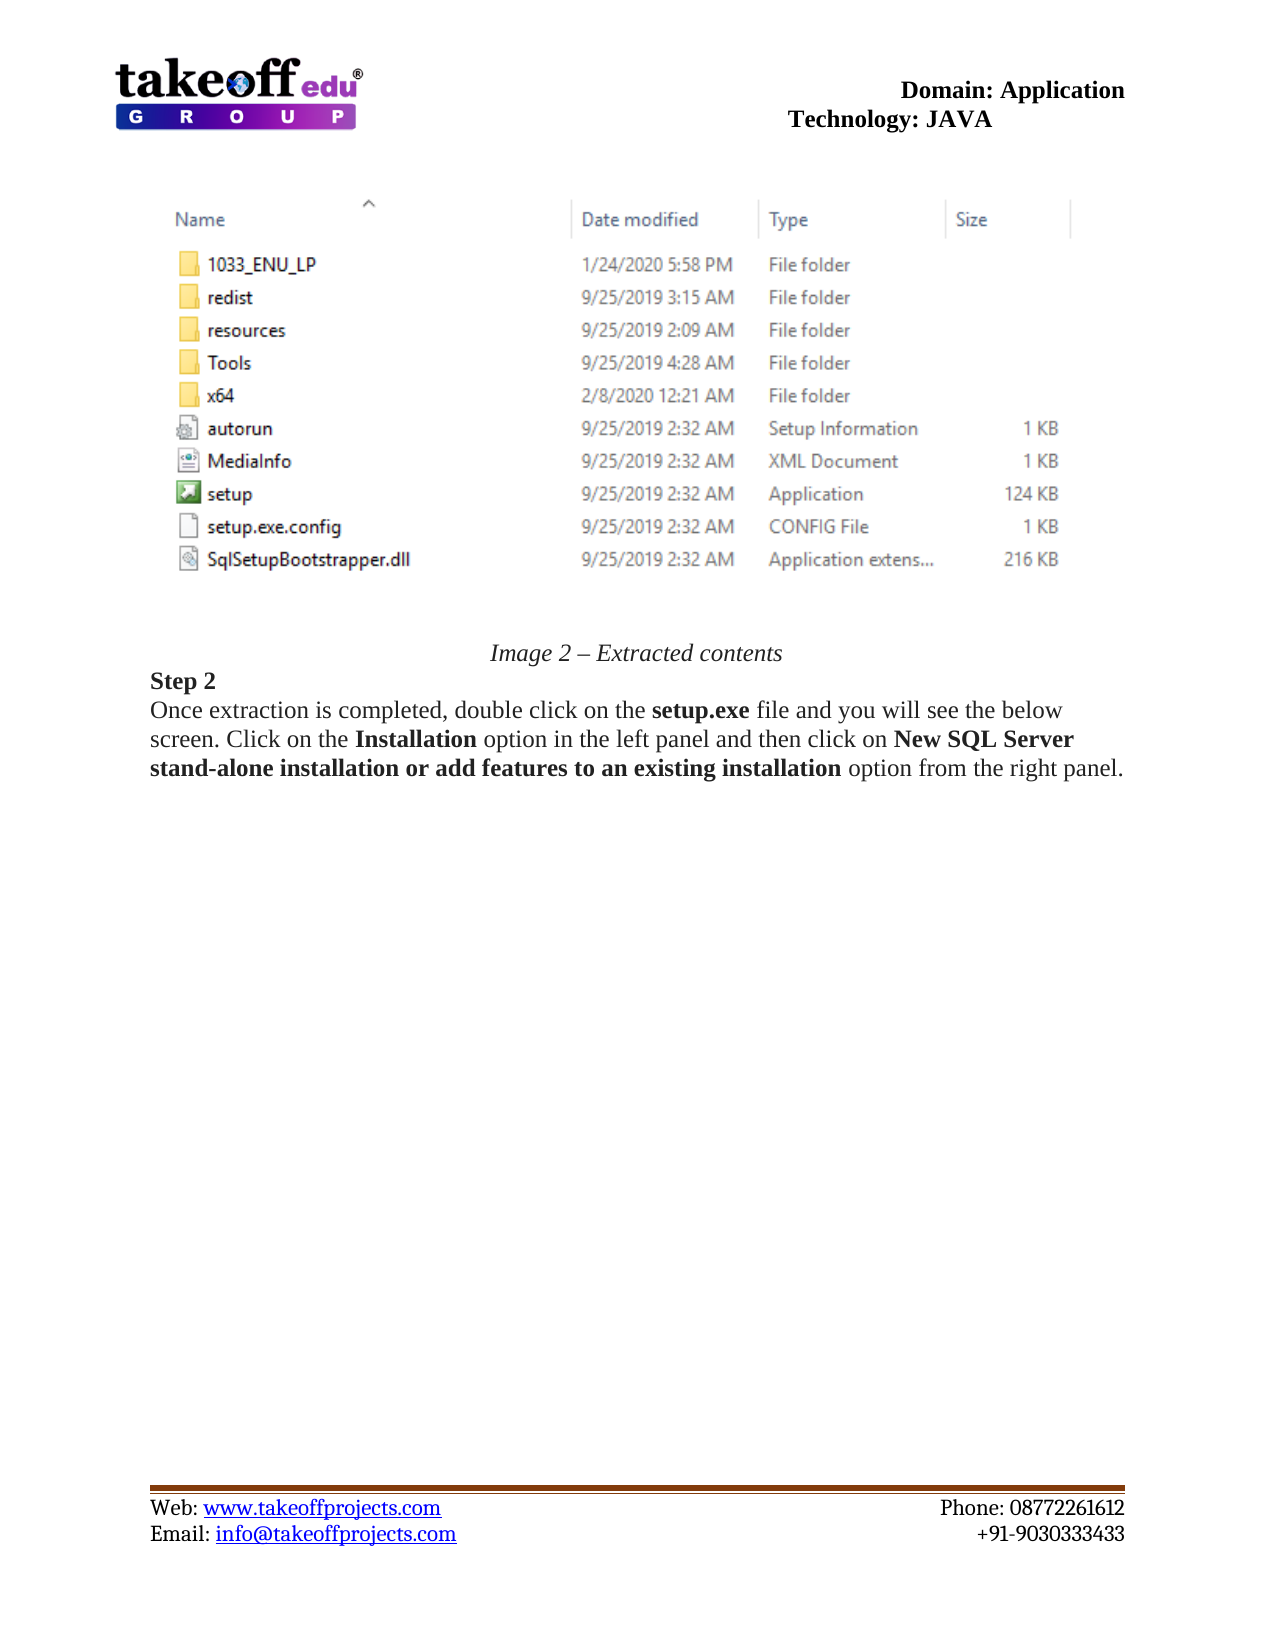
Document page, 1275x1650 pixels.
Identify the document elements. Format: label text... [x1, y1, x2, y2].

picture [112, 53, 366, 140]
text Step 2 [150, 666, 1125, 695]
text Once extraction is completed, double click on the setup.exe file and you will see the below screen. Click on the Installation option in the left panel and then click on New SQL Server stand-alone installation or add features to an existing installation option from the right panel. [150, 695, 1125, 781]
text Image 2 – Extracted contents [150, 638, 1125, 666]
picture [150, 189, 1125, 638]
